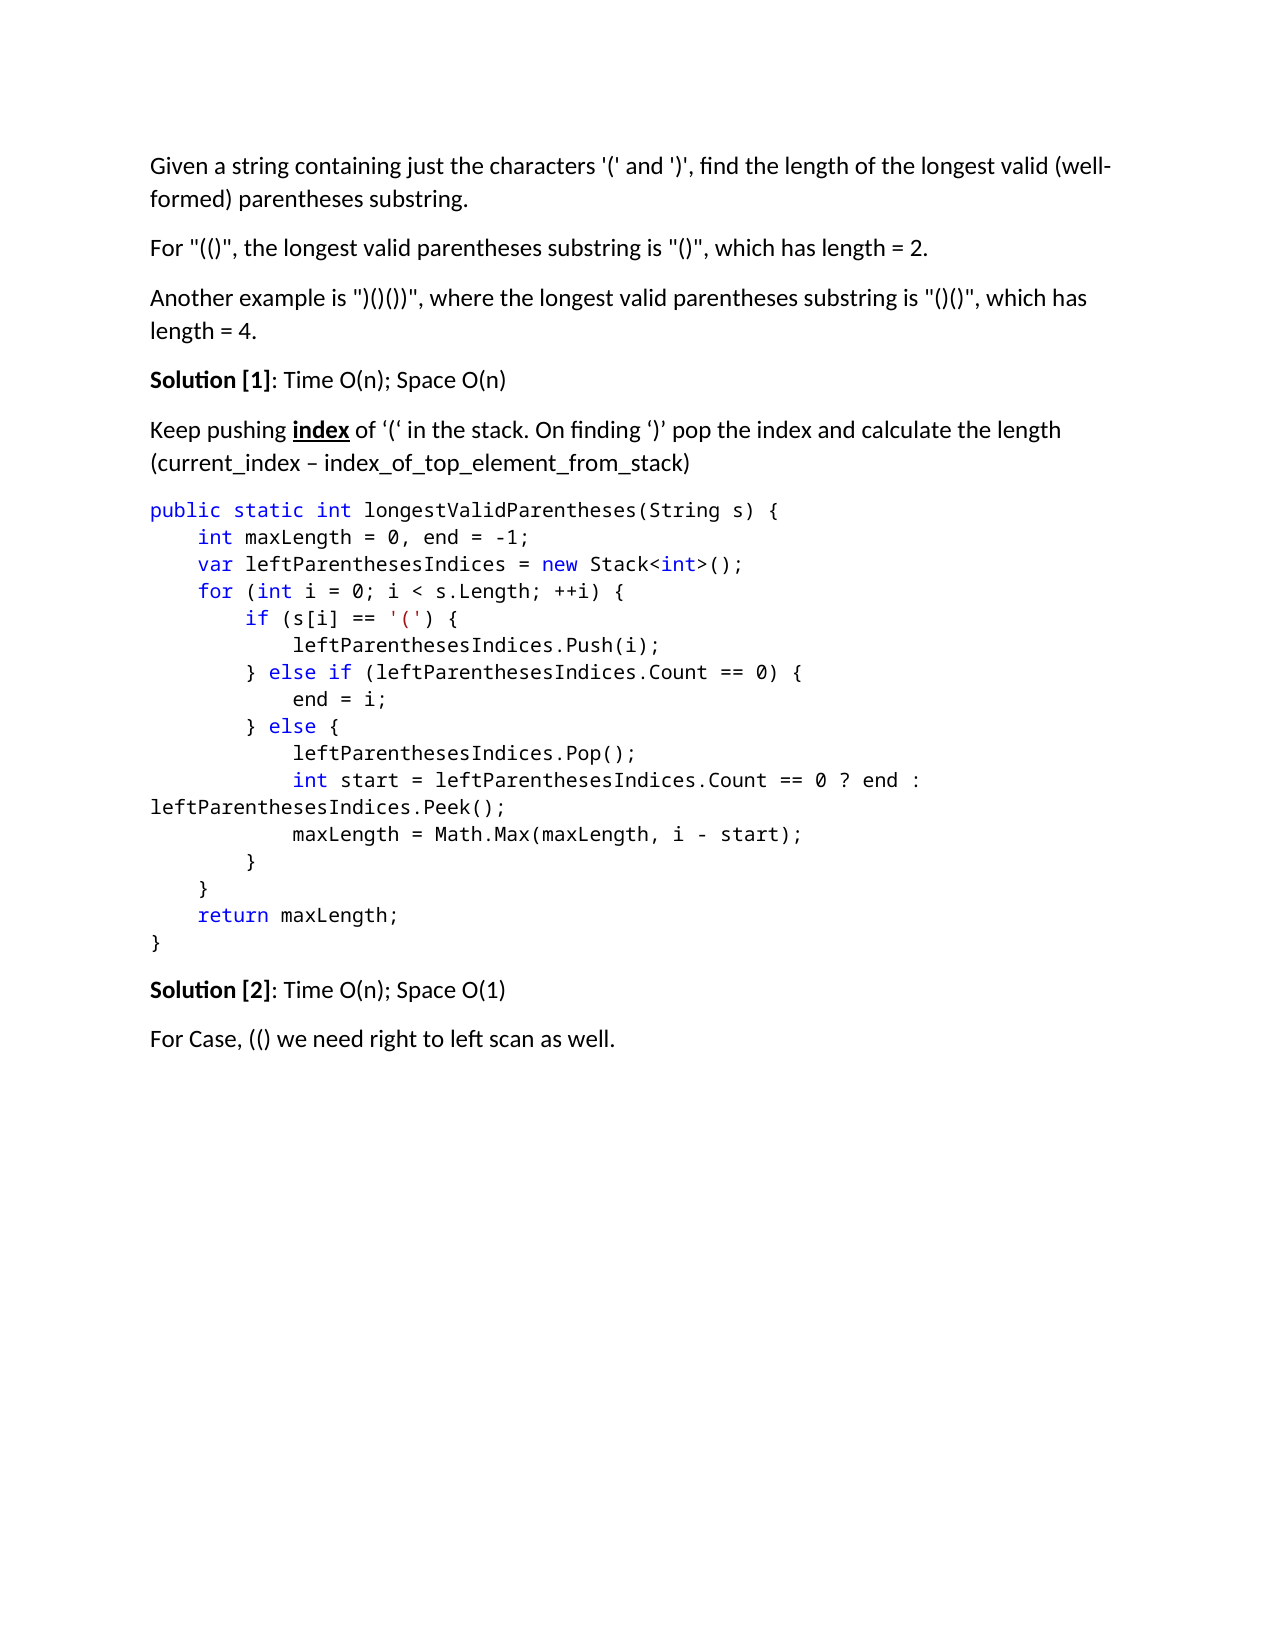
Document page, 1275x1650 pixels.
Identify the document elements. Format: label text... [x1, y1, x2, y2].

text end = i; [150, 686, 1125, 712]
text leftParenthesesIndices.Push(i); [150, 632, 1125, 658]
text leftParenthesesIndices.Pop(); [150, 739, 1125, 766]
text } [150, 928, 1125, 955]
text for (int i = 0; i < s.Length; ++i) { [150, 578, 1125, 604]
text var leftParenthesesIndices = new Stack<int>(); [150, 551, 1125, 578]
text int maxLength = 0, end = -1; [150, 524, 1125, 551]
text For "(()", the longest valid parentheses substring is "()", which has length = 2. [150, 232, 1125, 263]
text Solution [2]: Time O(n); Space O(1) [150, 974, 1125, 1004]
text Another example is ")()())", where the longest valid parentheses substring is "()()", which has length = 4. [150, 282, 1125, 346]
text return maxLength; [150, 901, 1125, 928]
text } else if (leftParenthesesIndices.Count == 0) { [150, 658, 1125, 686]
text maxLength = Math.Max(maxLength, i - start); [150, 820, 1125, 847]
text } [150, 874, 1125, 901]
text int start = leftParenthesesIndices.Count == 0 ? end : leftParenthesesIndices.Peek(); [150, 766, 1125, 820]
text public static int longestValidParentheses(String s) { [150, 497, 1125, 524]
text Keep pushing index of ‘(‘ in the stack. On finding ‘)’ pop the index and calculate the length (current_index – index_of_top_element_from_stack) [150, 414, 1125, 478]
text if (s[i] == '(') { [150, 604, 1125, 632]
text } else { [150, 712, 1125, 739]
text } [150, 847, 1125, 874]
text For Case, (() we need right to left scan as well. [150, 1024, 1125, 1054]
text Given a string containing just the characters '(' and ')', find the length of the longest valid (well-formed) parentheses substring. [150, 150, 1125, 213]
text Solution [1]: Time O(n); Space O(n) [150, 364, 1125, 395]
